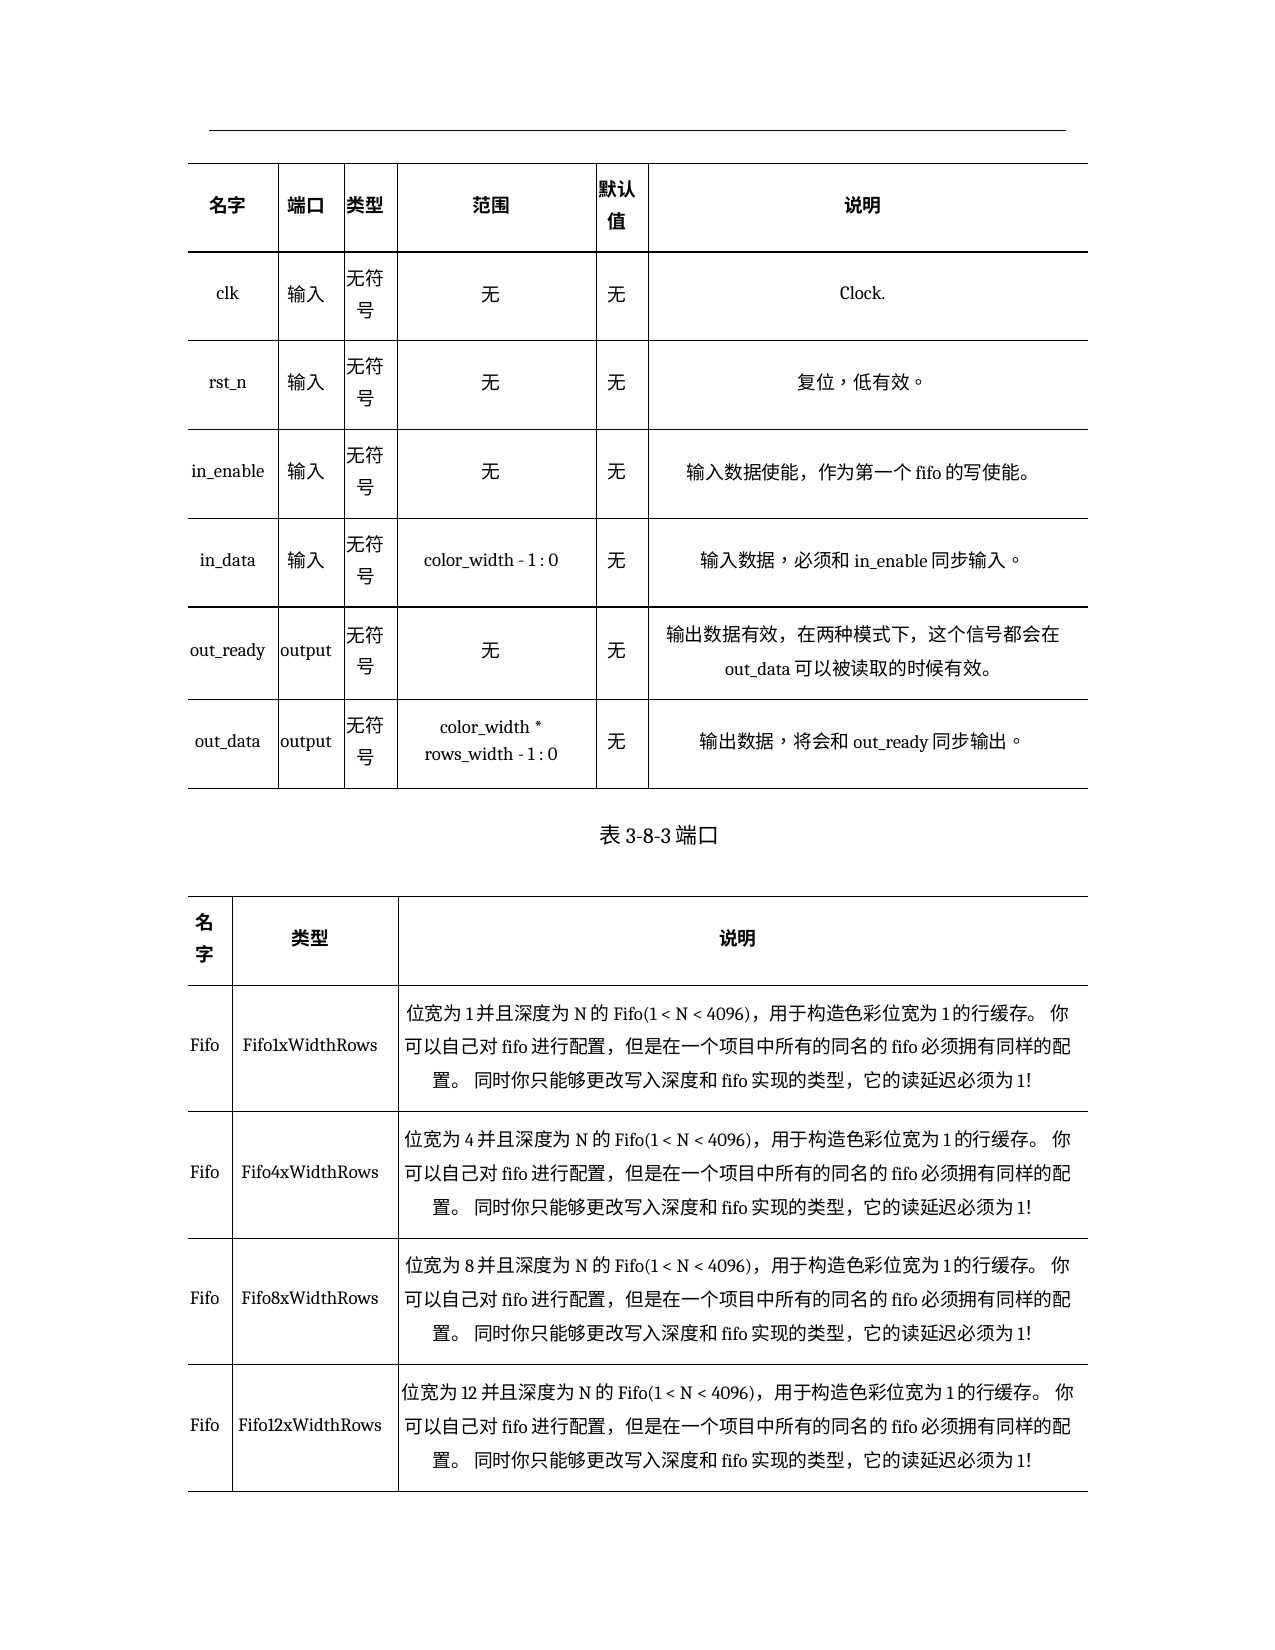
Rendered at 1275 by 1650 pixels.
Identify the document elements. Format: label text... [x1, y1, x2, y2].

table_cell Fifo1xWidthRows [233, 986, 398, 1111]
table_cell 无 [398, 608, 596, 699]
table_cell output [279, 608, 344, 699]
table_cell 输入数据，必须和in_enable同步输入。 [649, 519, 1087, 606]
table_cell 无 [597, 341, 648, 429]
table_cell out_data [188, 700, 278, 788]
table_header 说明 [399, 897, 1087, 985]
table_cell 输出数据，将会和out_ready同步输出。 [649, 700, 1087, 788]
table_cell output [279, 700, 344, 788]
table_cell 无符号 [345, 253, 397, 340]
table_cell 复位，低有效。 [649, 341, 1087, 429]
table_cell 无 [597, 430, 648, 518]
table_cell 无符号 [345, 430, 397, 518]
table_cell Fifo [188, 1112, 232, 1238]
table_cell 无符号 [345, 519, 397, 606]
table_cell rst_n [188, 341, 278, 429]
table_cell 位宽为1并且深度为N的Fifo(1 < N < 4096)，用于构造色彩位宽为1的行缓存。 你可以自己对fifo进行配置，但是在一个项目中所有的同名的fifo必须拥有同样的配置。 同时你只能够更改写入深度和fifo实现的类型，它的读延迟必须为1！ [399, 986, 1087, 1111]
table_header 默认值 [597, 164, 648, 251]
table_cell 输入 [279, 253, 344, 340]
table_cell 输入 [279, 341, 344, 429]
table_header 说明 [649, 164, 1087, 251]
table_cell 无 [398, 430, 596, 518]
table_header 名字 [188, 164, 278, 251]
table_cell 无符号 [345, 341, 397, 429]
table_cell 输入 [279, 519, 344, 606]
table_cell 无 [597, 700, 648, 788]
table_cell in_enable [188, 430, 278, 518]
table_cell Fifo [188, 1365, 232, 1491]
table_header 范围 [398, 164, 596, 251]
table_cell in_data [188, 519, 278, 606]
table_cell color_width - 1 : 0 [398, 519, 596, 606]
table_cell 位宽为8并且深度为N的Fifo(1 < N < 4096)，用于构造色彩位宽为1的行缓存。 你可以自己对fifo进行配置，但是在一个项目中所有的同名的fifo必须拥有同样的配置。 同时你只能够更改写入深度和fifo实现的类型，它的读延迟必须为1！ [399, 1239, 1087, 1364]
table_cell 无 [398, 253, 596, 340]
table_cell clk [188, 253, 278, 340]
table_cell 无 [597, 519, 648, 606]
table_cell out_ready [188, 608, 278, 699]
table_header 类型 [233, 897, 398, 985]
table_cell 无符号 [345, 700, 397, 788]
table_header 名字 [188, 897, 232, 985]
table_cell Clock. [649, 253, 1087, 340]
table_header 端口 [279, 164, 344, 251]
table_cell color_width * rows_width - 1 : 0 [398, 700, 596, 788]
table_cell 无 [597, 253, 648, 340]
table_cell Fifo [188, 1239, 232, 1364]
table_cell 无 [398, 341, 596, 429]
table_header 类型 [345, 164, 397, 251]
table_cell Fifo4xWidthRows [233, 1112, 398, 1238]
table_cell 输入数据使能，作为第一个fifo的写使能。 [649, 430, 1087, 518]
table_cell 无 [597, 608, 648, 699]
table_cell 输出数据有效，在两种模式下，这个信号都会在out_data可以被读取的时候有效。 [649, 608, 1087, 699]
table_cell 位宽为12并且深度为N的Fifo(1 < N < 4096)，用于构造色彩位宽为1的行缓存。 你可以自己对fifo进行配置，但是在一个项目中所有的同名的fifo必须拥有同样的配置。 同时你只能够更改写入深度和fifo实现的类型，它的读延迟必须为1！ [399, 1365, 1087, 1491]
table_cell 位宽为4并且深度为N的Fifo(1 < N < 4096)，用于构造色彩位宽为1的行缓存。 你可以自己对fifo进行配置，但是在一个项目中所有的同名的fifo必须拥有同样的配置。 同时你只能够更改写入深度和fifo实现的类型，它的读延迟必须为1！ [399, 1112, 1087, 1238]
table_cell 输入 [279, 430, 344, 518]
table_cell Fifo8xWidthRows [233, 1239, 398, 1364]
text 表3-8-3 端口 [209, 820, 1066, 850]
table_cell 无符号 [345, 608, 397, 699]
table_cell Fifo12xWidthRows [233, 1365, 398, 1491]
table_cell Fifo [188, 986, 232, 1111]
